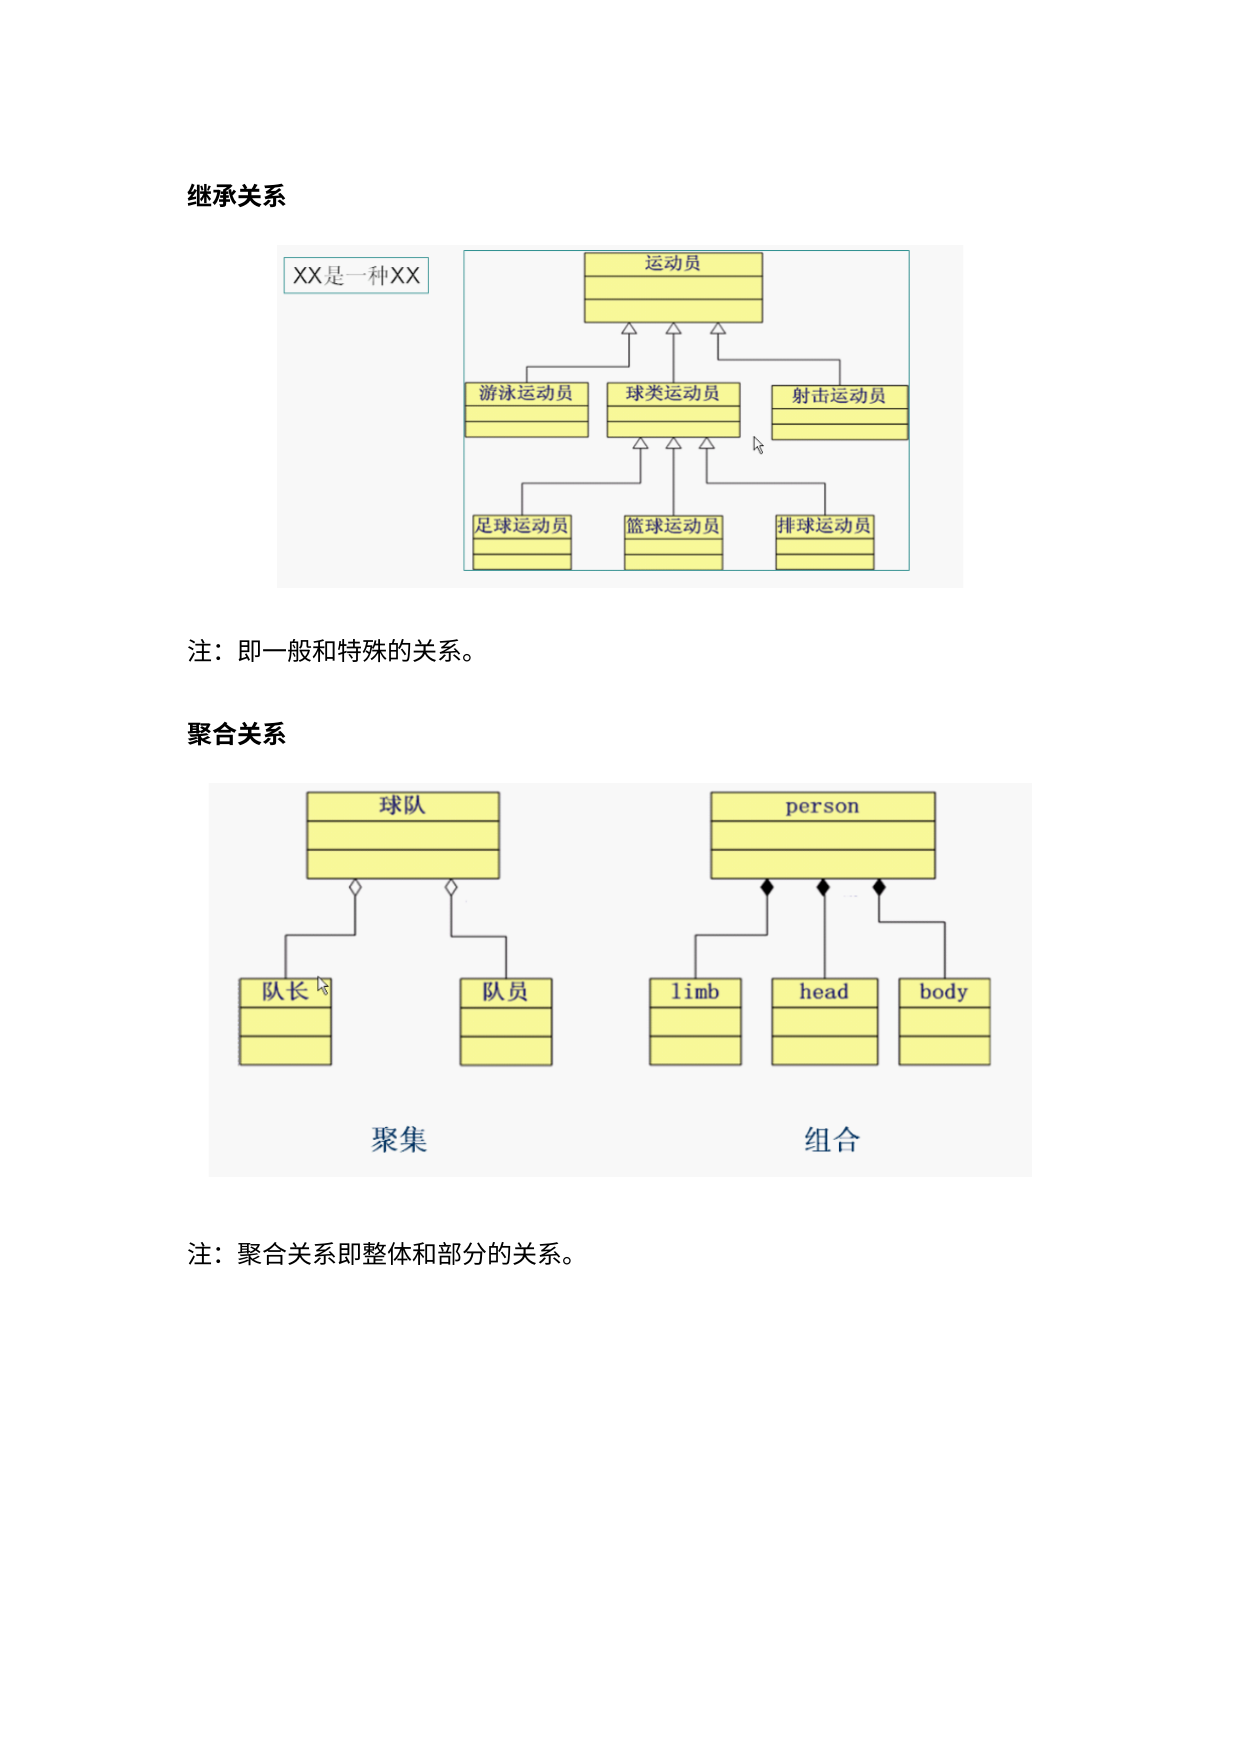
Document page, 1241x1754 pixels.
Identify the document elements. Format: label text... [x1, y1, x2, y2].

text 注：聚合关系即整体和部分的关系。 [187, 1220, 1053, 1285]
picture [208, 783, 1032, 1177]
text 注：即一般和特殊的关系。 [187, 617, 1053, 682]
subtitle 聚合关系 [187, 700, 1053, 765]
subtitle 继承关系 [187, 162, 1053, 227]
picture [277, 245, 964, 588]
